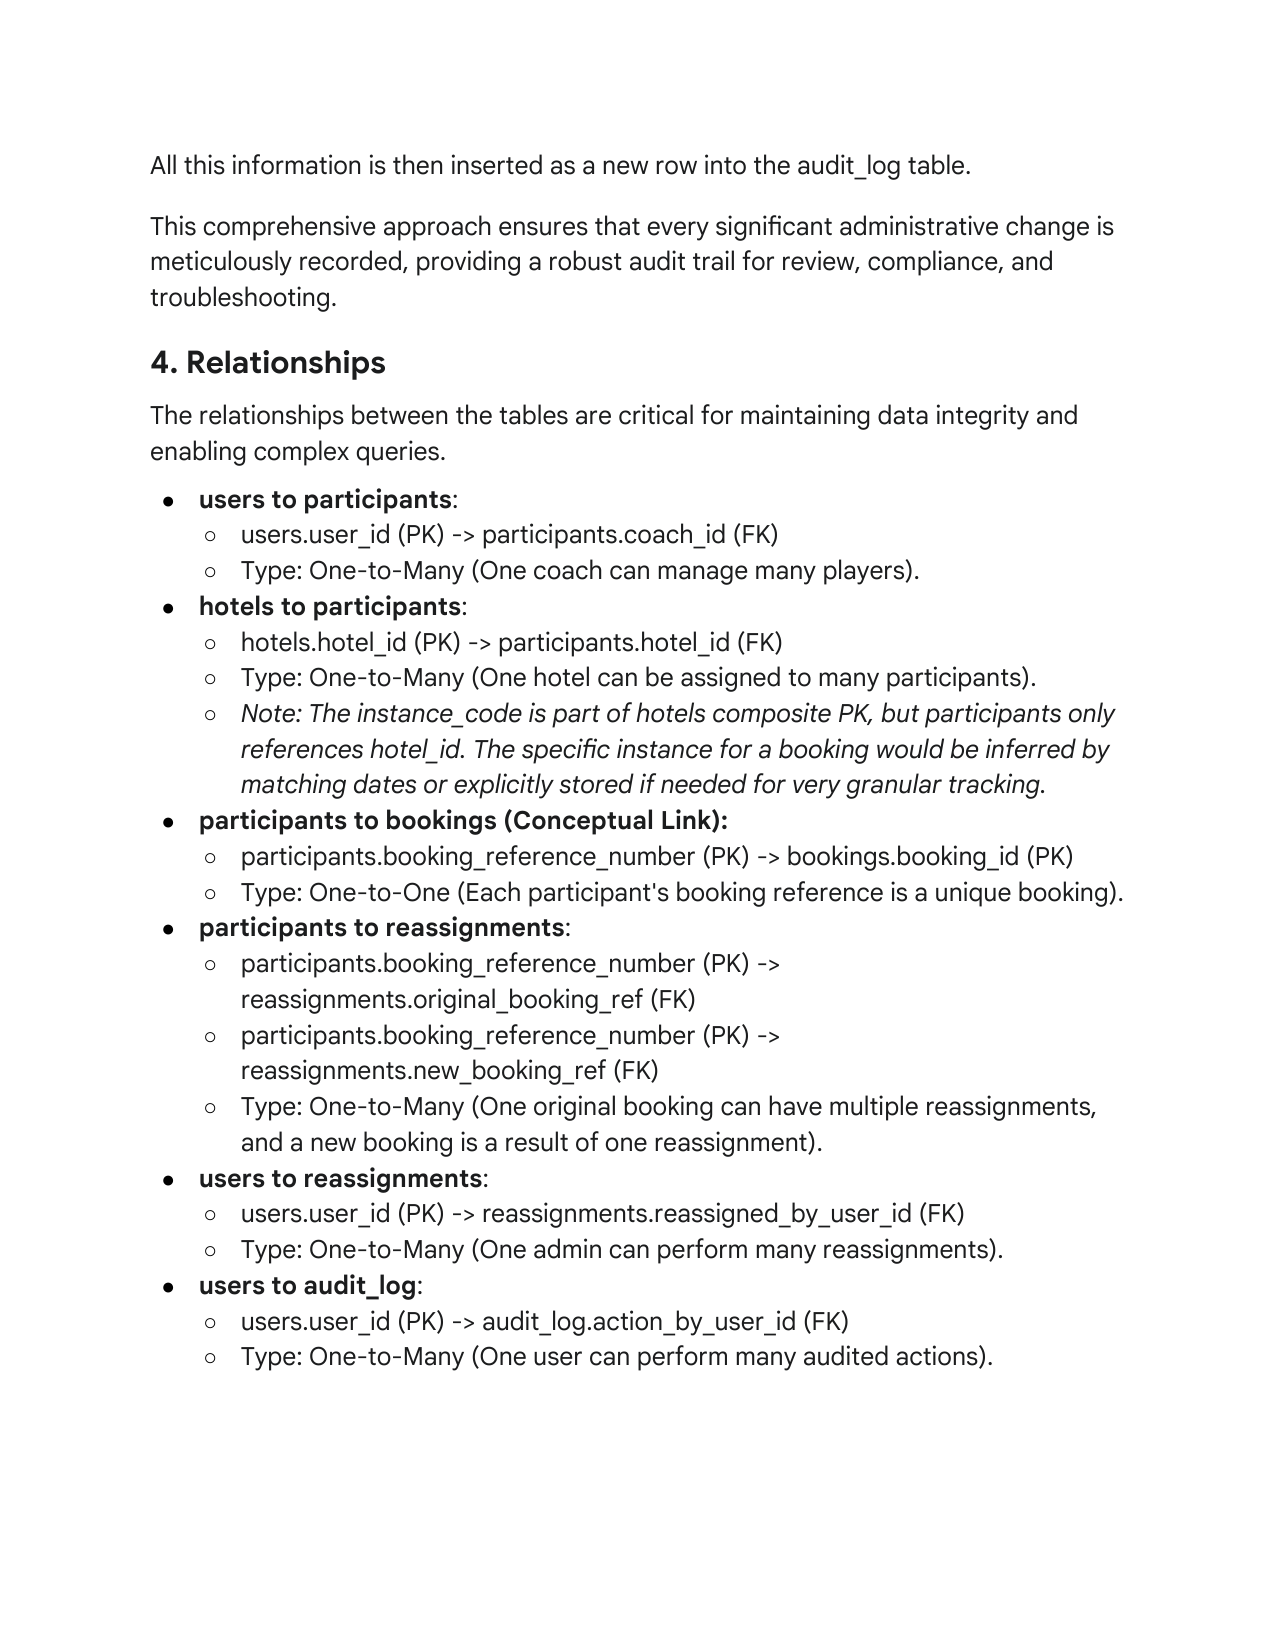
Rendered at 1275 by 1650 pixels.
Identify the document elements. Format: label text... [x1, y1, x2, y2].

list participants.booking_reference_number (PK) -> bookings.booking_id (PK) [203, 841, 1125, 873]
list participants.booking_reference_number (PK) -> reassignments.new_booking_ref (FK) [203, 1020, 1125, 1087]
list Type: One-to-Many (One coach can manage many players). [203, 555, 1125, 587]
list users.user_id (PK) -> reassignments.reassigned_by_user_id (FK) [203, 1198, 1125, 1230]
text The relationships between the tables are critical for maintaining data integrity and enabling complex queries. [150, 400, 1125, 467]
subtitle 4. Relationships [150, 343, 1125, 382]
list Type: One-to-Many (One user can perform many audited actions). [203, 1341, 1125, 1373]
list participants.booking_reference_number (PK) -> reassignments.original_booking_ref (FK) [203, 948, 1125, 1016]
list hotels to participants: [161, 591, 1125, 622]
list participants to reassignments: [161, 913, 1125, 944]
text All this information is then inserted as a new row into the audit_log table. [150, 150, 1125, 181]
list Type: One-to-One (Each participant's booking reference is a unique booking). [203, 877, 1125, 908]
list users.user_id (PK) -> participants.coach_id (FK) [203, 520, 1125, 551]
list Note: The instance_code is part of hotels composite PK, but participants only references hotel_id. The specific instance for a booking would be inferred by matching dates or explicitly stored if needed for very granular tracking. [203, 698, 1125, 801]
list users to participants: [161, 484, 1125, 515]
list Type: One-to-Many (One original booking can have multiple reassignments, and a new booking is a result of one reassignment). [203, 1091, 1125, 1158]
list Type: One-to-Many (One admin can perform many reassignments). [203, 1234, 1125, 1266]
list Type: One-to-Many (One hotel can be assigned to many participants). [203, 663, 1125, 694]
list hotels.hotel_id (PK) -> participants.hotel_id (FK) [203, 627, 1125, 658]
list users.user_id (PK) -> audit_log.action_by_user_id (FK) [203, 1306, 1125, 1337]
list users to reassignments: [161, 1163, 1125, 1194]
list users to audit_log: [161, 1270, 1125, 1301]
text This comprehensive approach ensures that every significant administrative change is meticulously recorded, providing a robust audit trail for review, compliance, and troubleshooting. [150, 211, 1125, 313]
list participants to bookings (Conceptual Link): [161, 806, 1125, 837]
